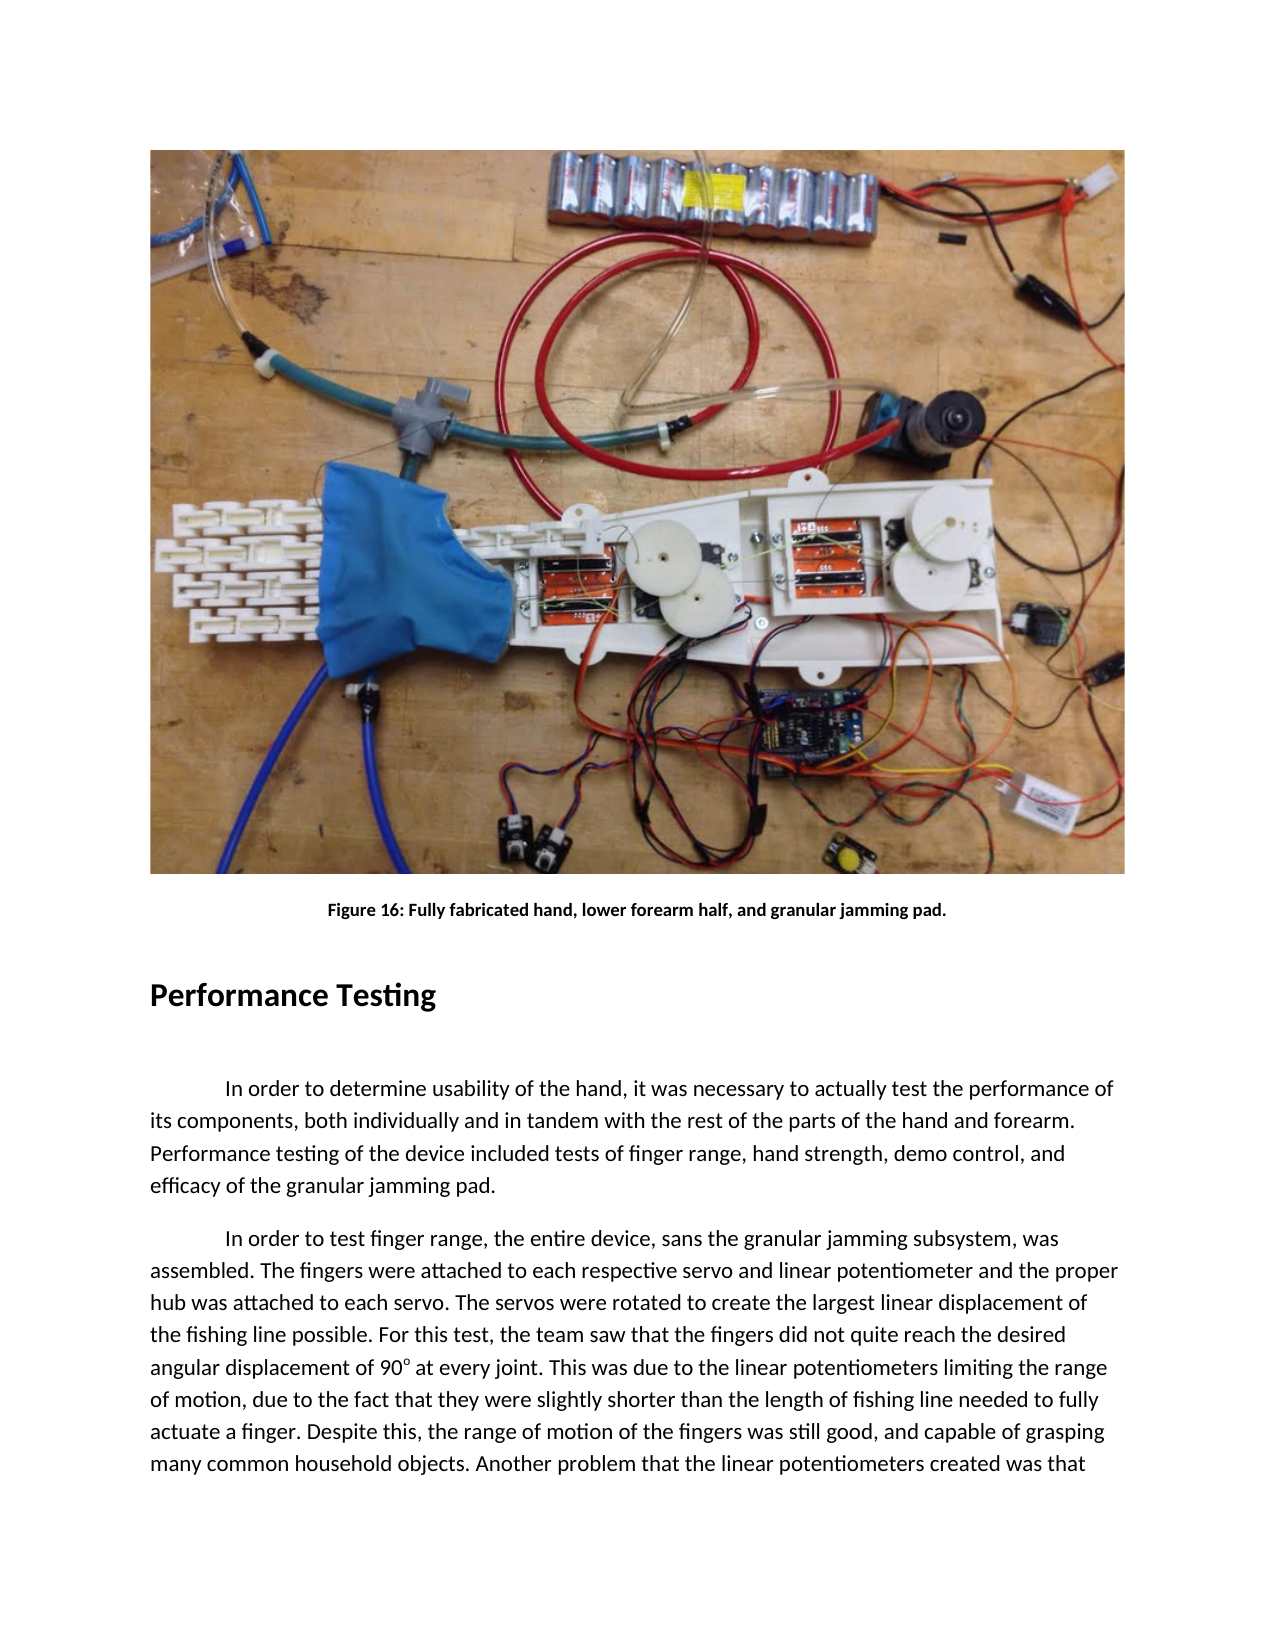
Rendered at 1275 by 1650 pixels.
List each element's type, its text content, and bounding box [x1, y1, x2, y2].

text In order to determine usability of the hand, it was necessary to actually test the performance of its components, both individually and in tandem with the rest of the parts of the hand and forearm. Performance testing of the device included tests of finger range, hand strength, demo control, and efficacy of the granular jamming pad. [150, 1074, 1125, 1199]
text Figure 16: Fully fabricated hand, lower forearm half, and granular jamming pad. [150, 898, 1125, 921]
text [150, 1224, 1125, 1477]
subtitle Performance Testing [150, 974, 1125, 1015]
picture [150, 150, 1125, 874]
